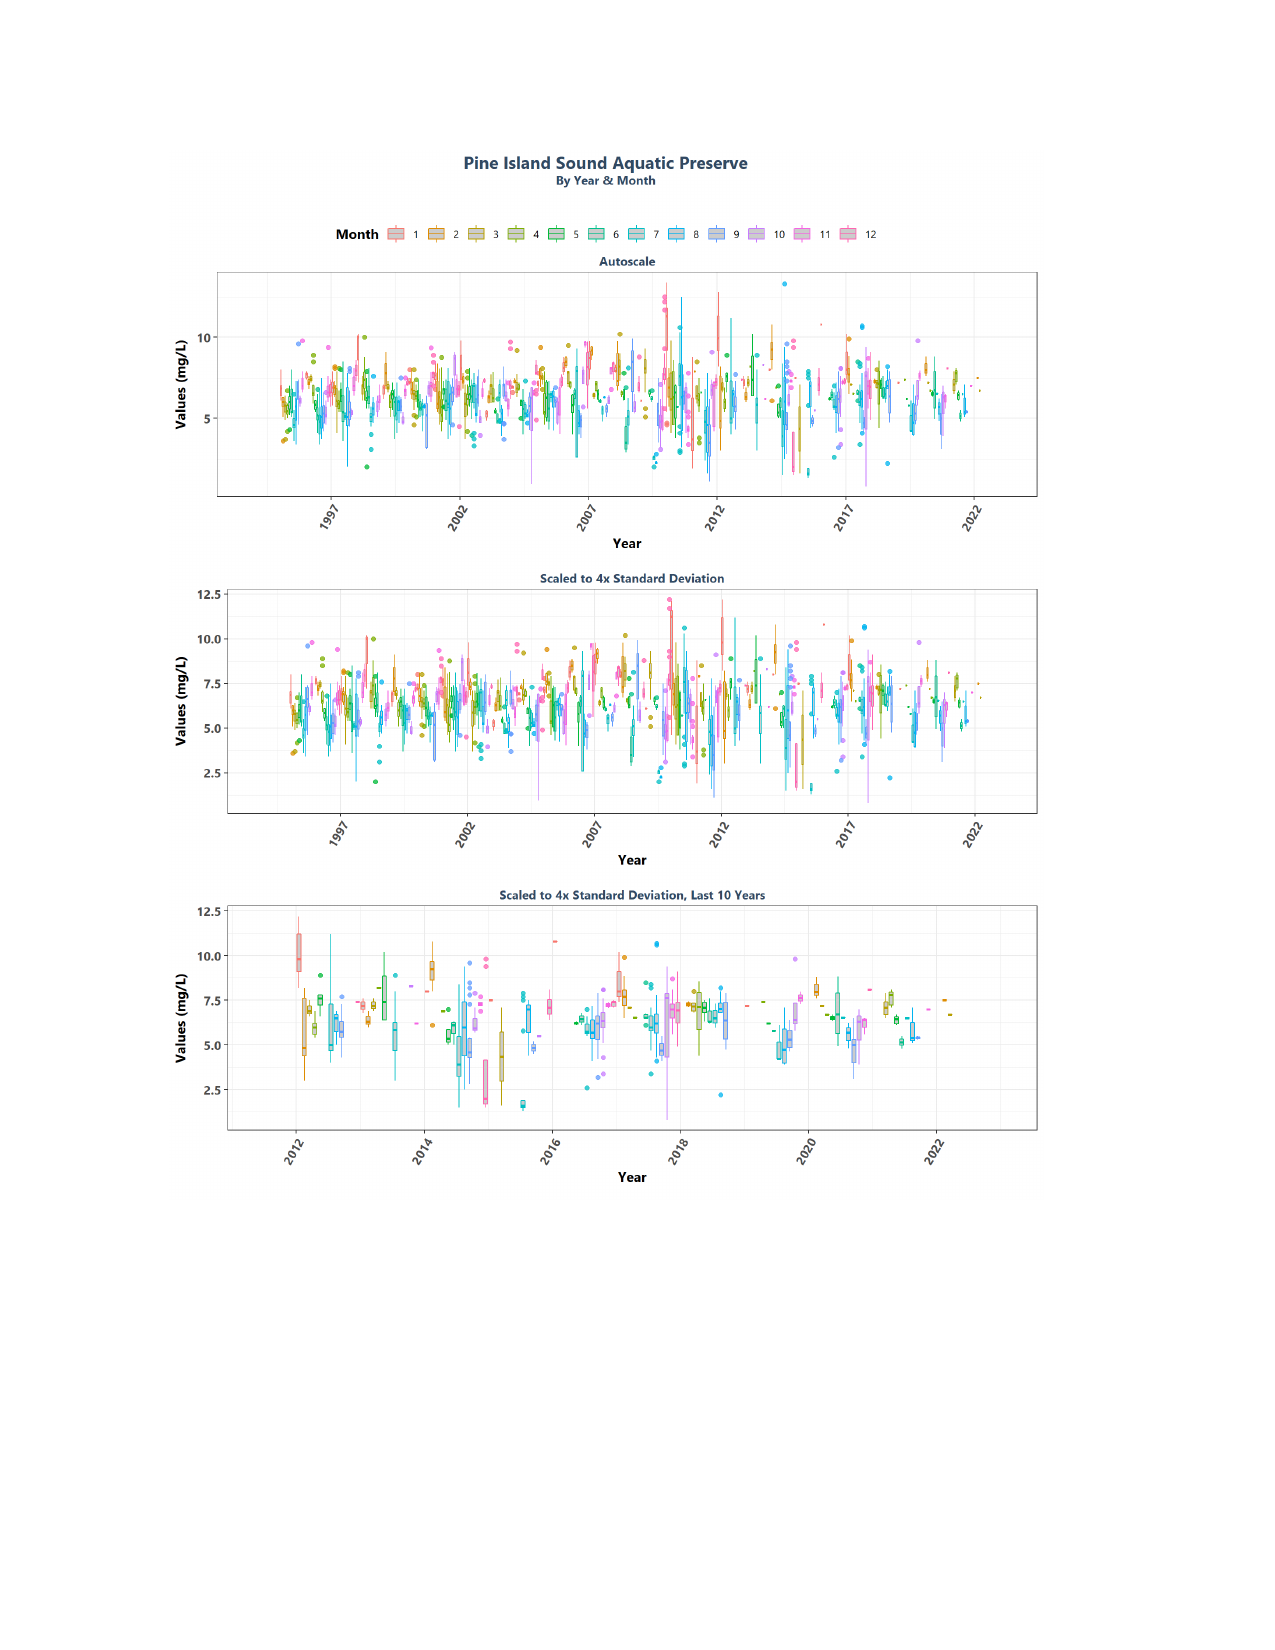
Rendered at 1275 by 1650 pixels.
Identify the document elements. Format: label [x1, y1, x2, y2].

picture [168, 150, 1044, 1200]
